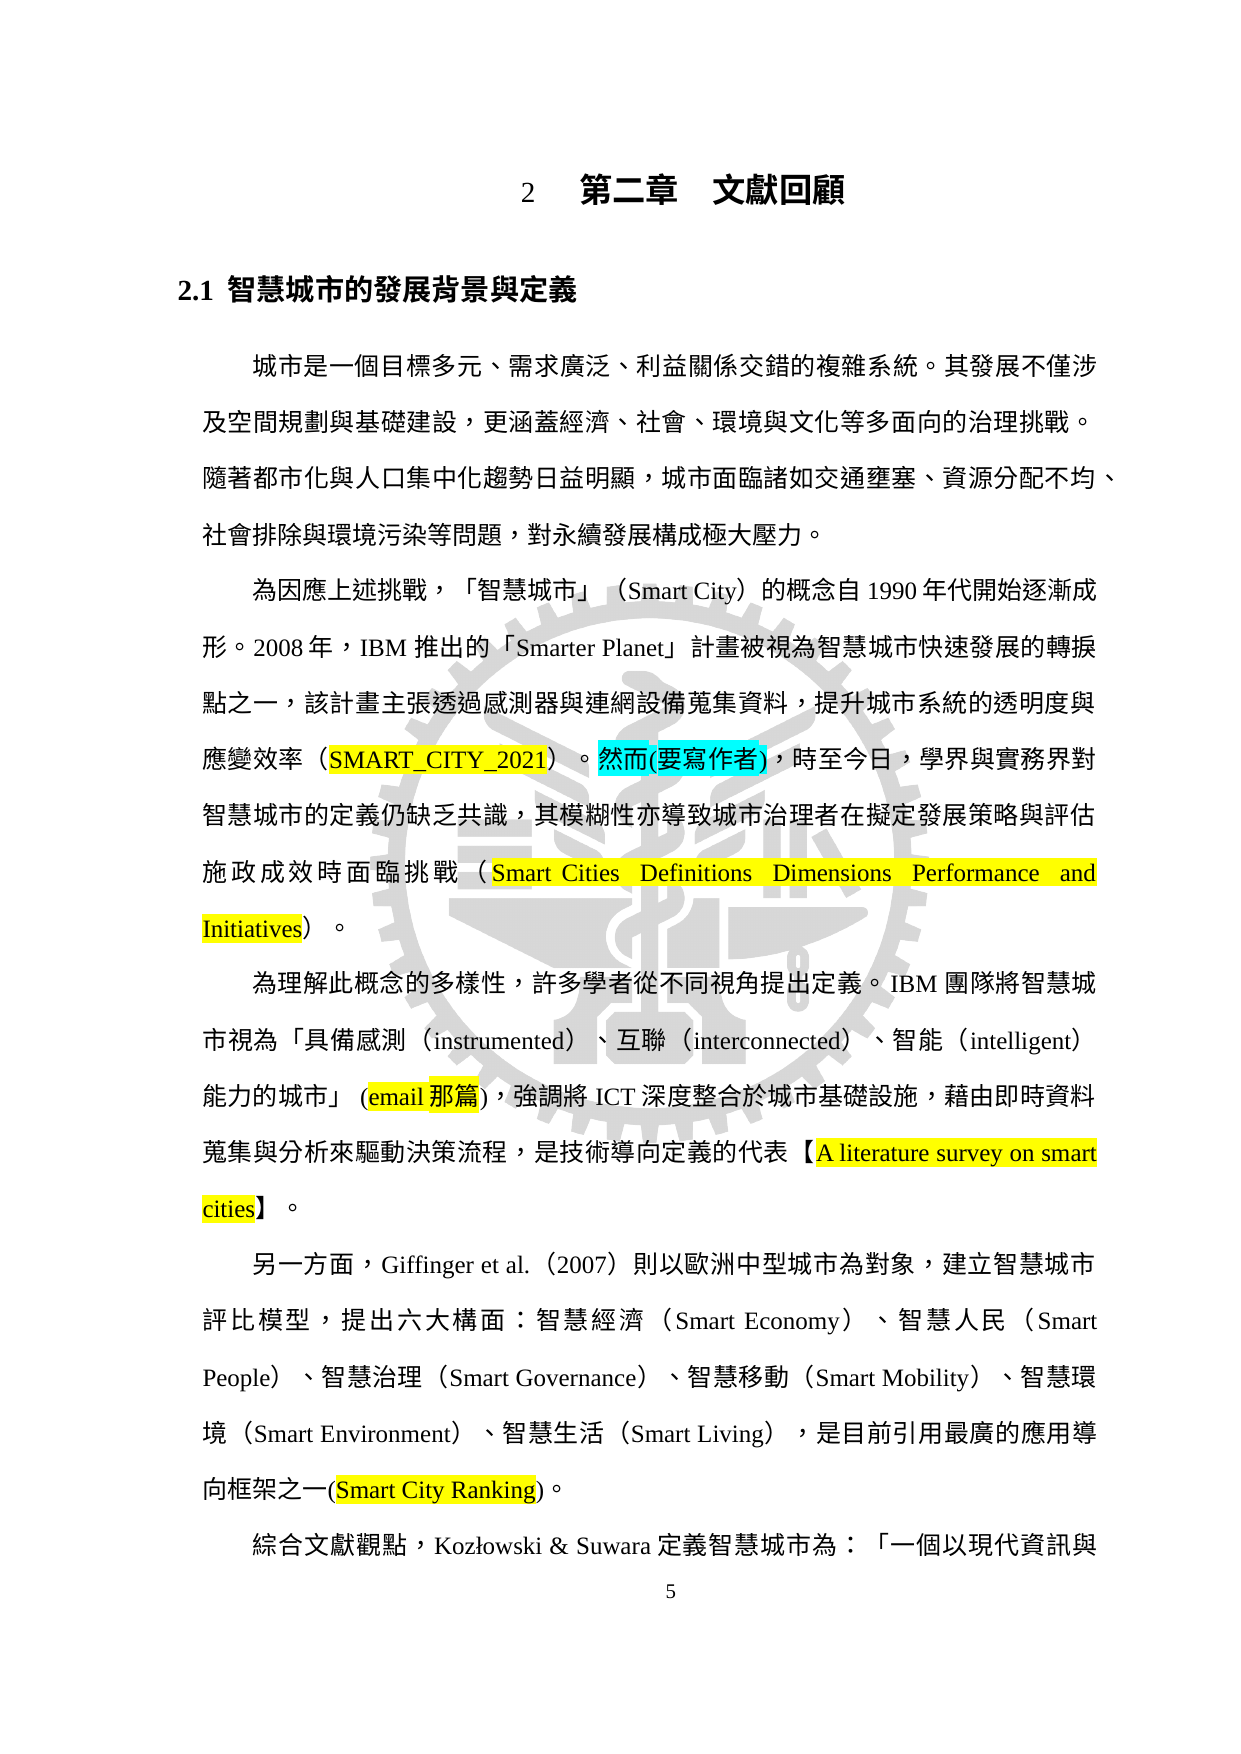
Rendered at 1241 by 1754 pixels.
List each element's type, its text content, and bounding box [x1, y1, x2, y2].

subtitle 第二章 文獻回顧 [202, 151, 1097, 226]
text 為因應上述挑戰，「智慧城市」（Smart City）的概念自1990年代開始逐漸成形。2008年，IBM 推出的「Smarter Planet」計畫被視為智慧城市快速發展的轉捩點之一，該計畫主張透過感測器與連網設備蒐集資料，提升城市系統的透明度與應變效率（SMART_CITY_2021）。然而(要寫作者)，時至今日，學界與實務界對智慧城市的定義仍缺乏共識，其模糊性亦導致城市治理者在擬定發展策略與評估施政成效時面臨挑戰（Smart Cities Definitions Dimensions Performance and Initiatives）。 [202, 570, 1097, 945]
text 另一方面，Giffinger et al.（2007）則以歐洲中型城市為對象，建立智慧城市評比模型，提出六大構面：智慧經濟（Smart Economy）、智慧人民（Smart People）、智慧治理（Smart Governance）、智慧移動（Smart Mobility）、智慧環境（Smart Environment）、智慧生活（Smart Living），是目前引用最廣的應用導向框架之一(Smart City Ranking)。 [202, 1244, 1097, 1506]
text 為理解此概念的多樣性，許多學者從不同視角提出定義。IBM 團隊將智慧城市視為「具備感測（instrumented）、互聯（interconnected）、智能（intelligent）能力的城市」 (email那篇)，強調將 ICT 深度整合於城市基礎設施，藉由即時資料蒐集與分析來驅動決策流程，是技術導向定義的代表【A literature survey on smart cities】。 [202, 963, 1097, 1226]
text 城市是一個目標多元、需求廣泛、利益關係交錯的複雜系統。其發展不僅涉及空間規劃與基礎建設，更涵蓋經濟、社會、環境與文化等多面向的治理挑戰。隨著都市化與人口集中化趨勢日益明顯，城市面臨諸如交通壅塞、資源分配不均、社會排除與環境污染等問題，對永續發展構成極大壓力。 [202, 346, 1097, 552]
subtitle 智慧城市的發展背景與定義 [177, 250, 1097, 325]
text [202, 1524, 1097, 1562]
